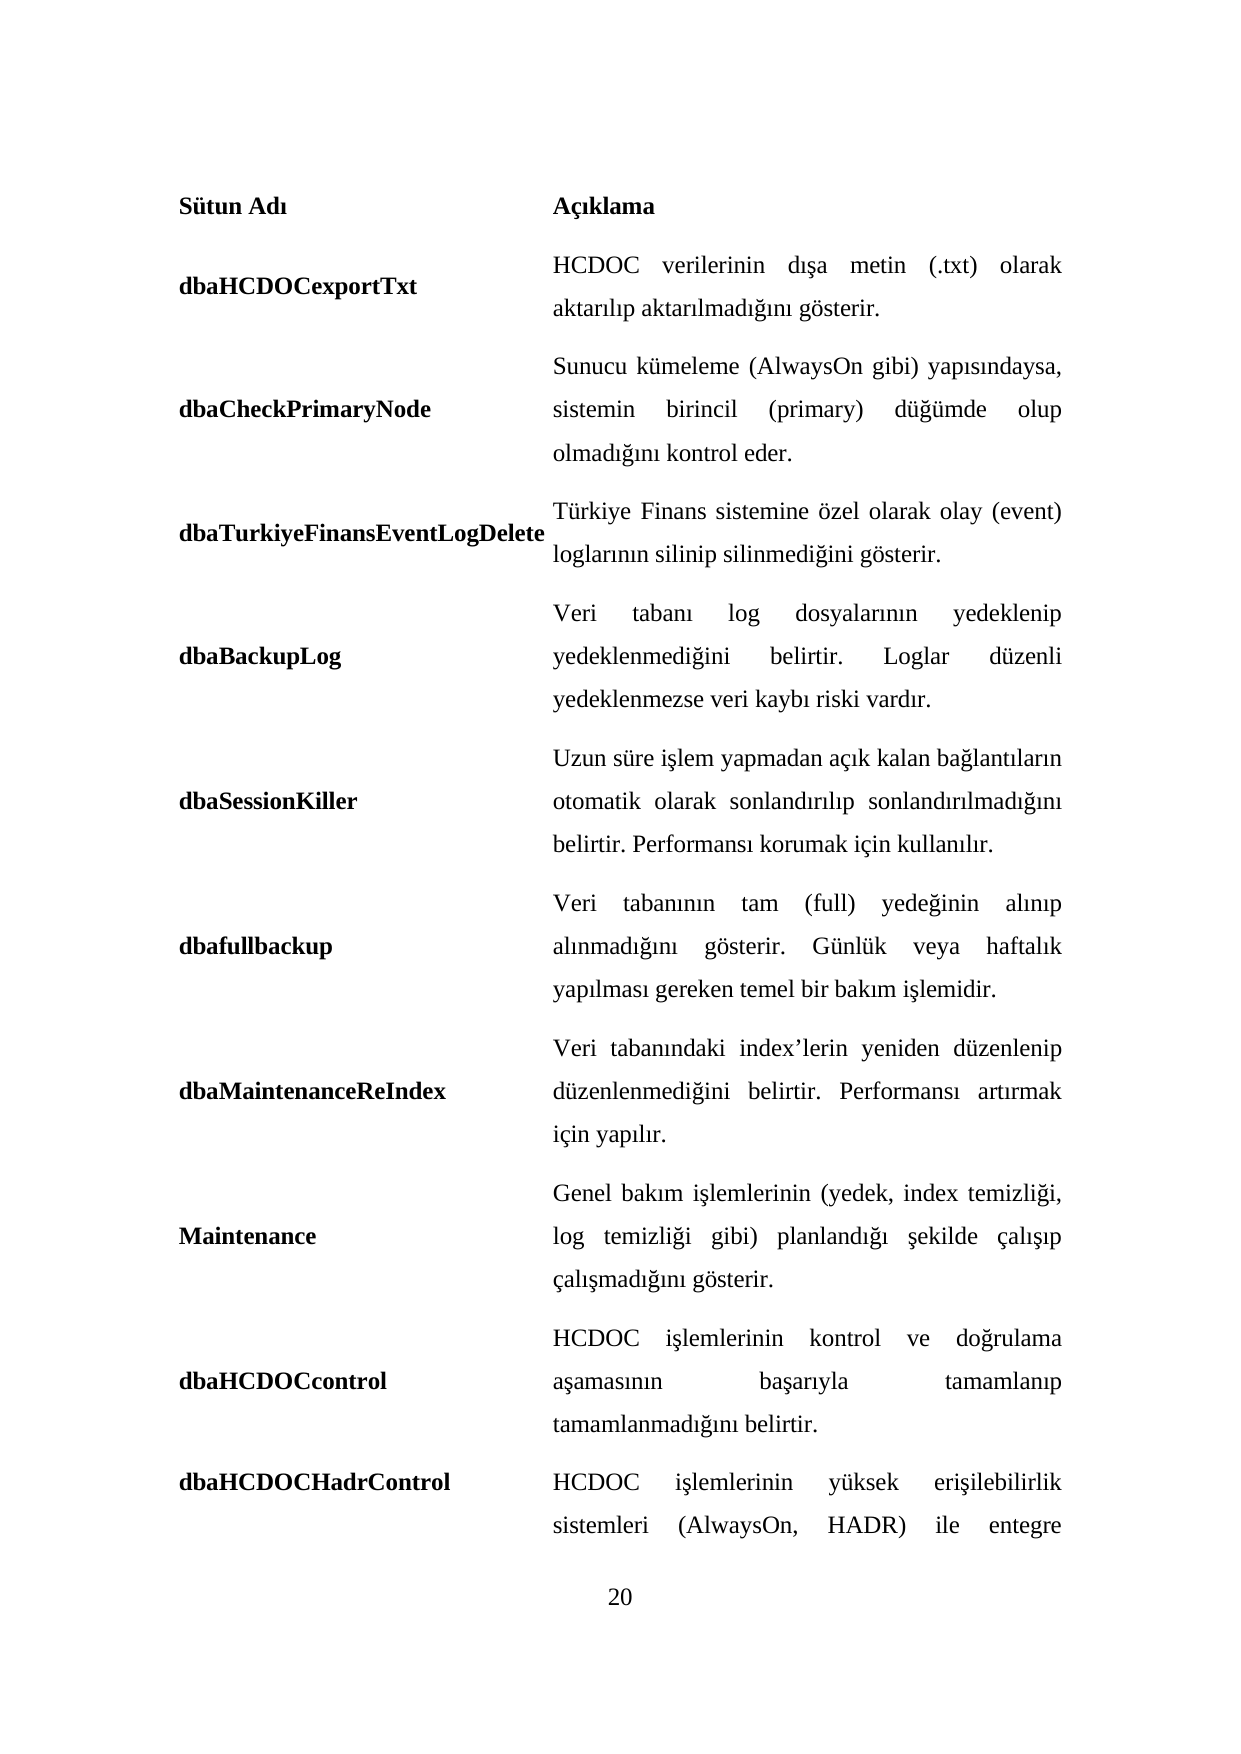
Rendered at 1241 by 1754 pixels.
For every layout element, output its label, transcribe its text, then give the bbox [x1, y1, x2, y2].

table_cell Uzun süre işlem yapmadan açık kalan bağlantıların otomatik olarak sonlandırılıp sonlandırılmadığını belirtir. Performansı korumak için kullanılır. [551, 729, 1063, 874]
table_cell dbaHCDOCexportTxt [177, 236, 551, 337]
table_cell Veri tabanındaki index’lerin yeniden düzenlenip düzenlenmediğini belirtir. Performansı artırmak için yapılır. [551, 1019, 1063, 1164]
table_cell dbaSessionKiller [177, 729, 551, 874]
table_cell Maintenance [177, 1164, 551, 1308]
table_cell Sunucu kümeleme (AlwaysOn gibi) yapısındaysa, sistemin birincil (primary) düğümde olup olmadığını kontrol eder. [551, 338, 1063, 482]
table_cell Türkiye Finans sistemine özel olarak olay (event) loglarının silinip silinmediğini gösterir. [551, 482, 1063, 584]
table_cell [551, 1454, 1063, 1541]
table_cell dbafullbackup [177, 874, 551, 1019]
table_cell Genel bakım işlemlerinin (yedek, index temizliği, log temizliği gibi) planlandığı şekilde çalışıp çalışmadığını gösterir. [551, 1164, 1063, 1308]
table_cell HCDOC işlemlerinin kontrol ve doğrulama aşamasının başarıyla tamamlanıp tamamlanmadığını belirtir. [551, 1309, 1063, 1453]
table_cell dbaHCDOCcontrol [177, 1309, 551, 1453]
table_header Sütun Adı [177, 177, 551, 236]
table_cell dbaBackupLog [177, 584, 551, 729]
table_cell dbaHCDOCHadrControl [177, 1454, 551, 1541]
table_cell dbaMaintenanceReIndex [177, 1019, 551, 1164]
table_cell dbaCheckPrimaryNode [177, 338, 551, 482]
table_cell HCDOC verilerinin dışa metin (.txt) olarak aktarılıp aktarılmadığını gösterir. [551, 236, 1063, 337]
table_cell dbaTurkiyeFinansEventLogDelete [177, 482, 551, 584]
table_cell Veri tabanı log dosyalarının yedeklenip yedeklenmediğini belirtir. Loglar düzenli yedeklenmezse veri kaybı riski vardır. [551, 584, 1063, 729]
table_header Açıklama [551, 177, 1063, 236]
table_cell Veri tabanının tam (full) yedeğinin alınıp alınmadığını gösterir. Günlük veya haftalık yapılması gereken temel bir bakım işlemidir. [551, 874, 1063, 1019]
